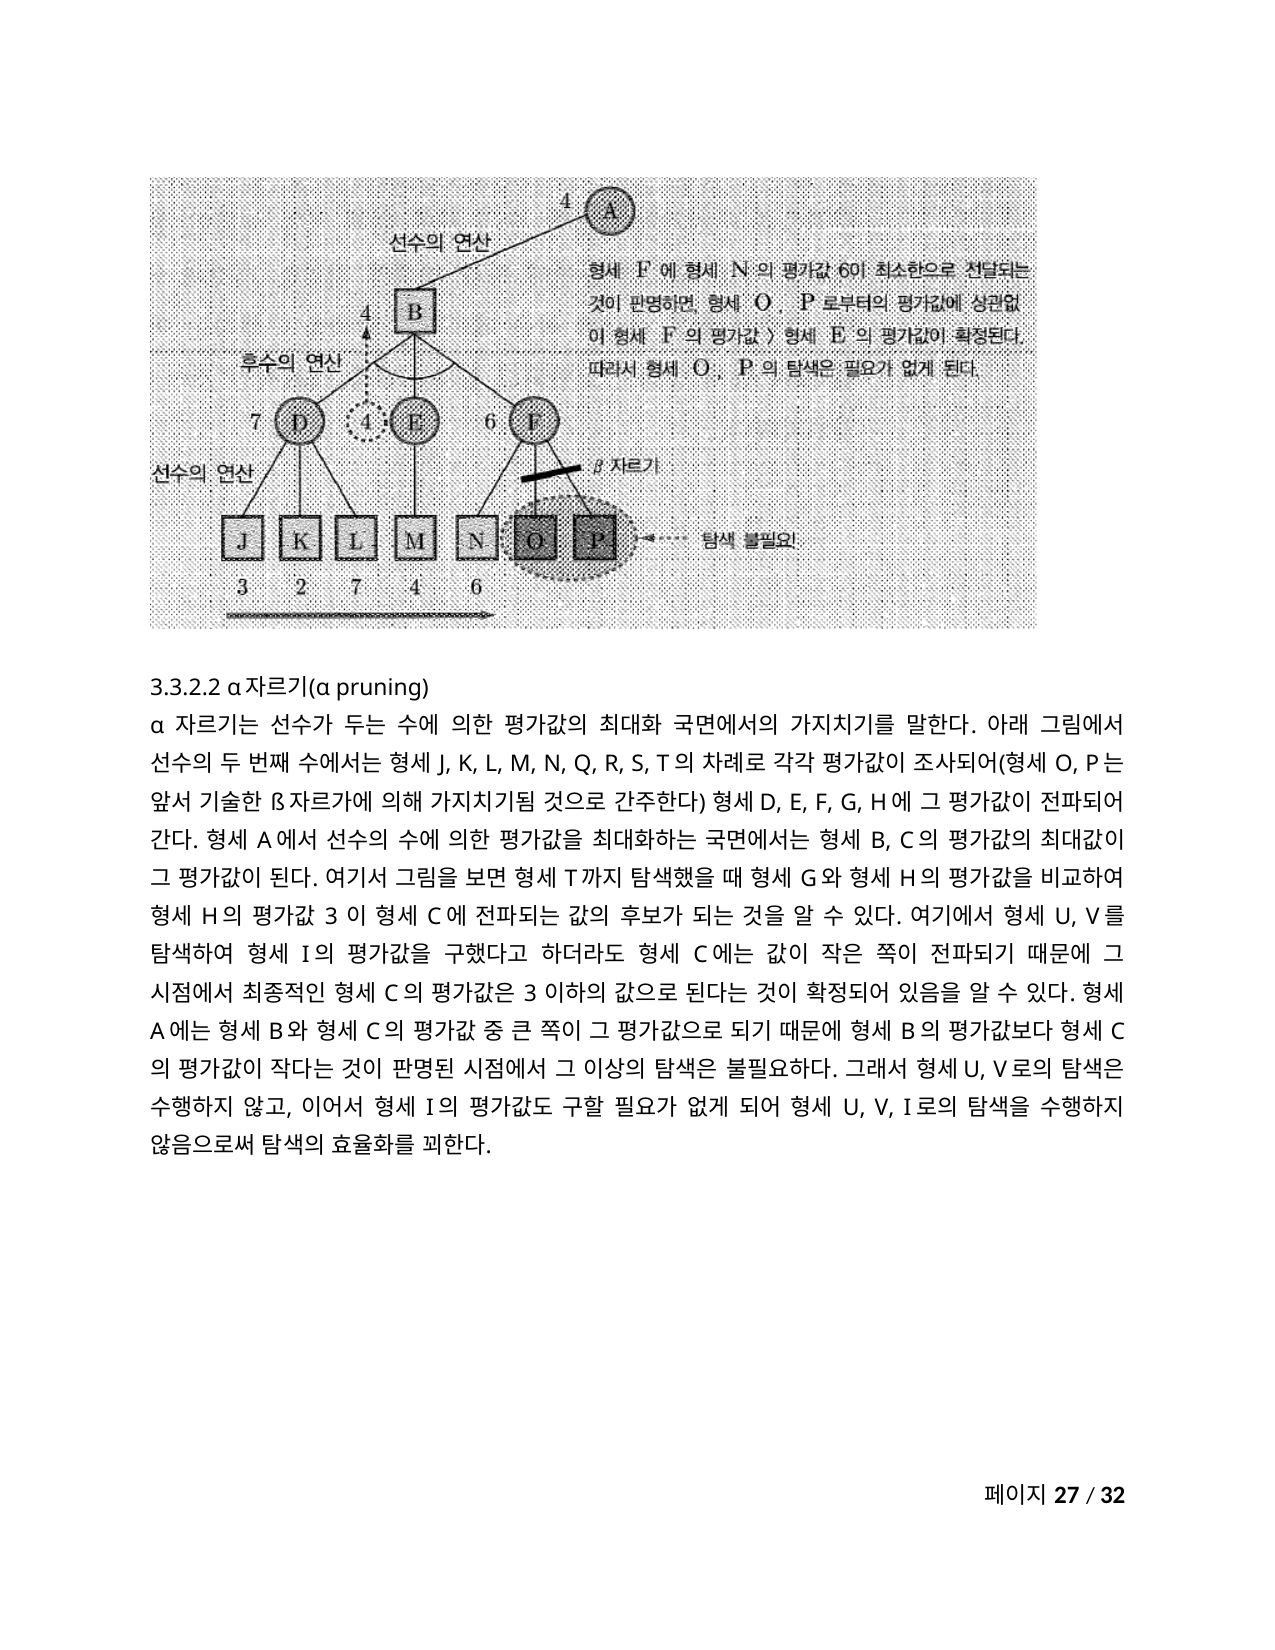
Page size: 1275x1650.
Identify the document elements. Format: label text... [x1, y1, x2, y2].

text α 자르기는 선수가 두는 수에 의한 평가값의 최대화 국면에서의 가지치기를 말한다. 아래 그림에서 선수의 두 번째 수에서는 형세 J, K, L, M, N, Q, R, S, T의 차례로 각각 평가값이 조사되어(형세 O, P는 앞서 기술한 ß자르가에 의해 가지치기됨 것으로 간주한다) 형세D, E, F, G, H에 그 평가값이 전파되어 간다. 형세 A에서 선수의 수에 의한 평가값을 최대화하는 국면에서는 형세 B, C의 평가값의 최대값이 그 평가값이 된다. 여기서 그림을 보면 형세 T까지 탐색했을 때 형세 G와 형세 H의 평가값을 비교하여 형세 H의 평가값 3 이 형세 C에 전파되는 값의 후보가 되는 것을 알 수 있다. 여기에서 형세 U, V를 탐색하여 형세 I의 평가값을 구했다고 하더라도 형세 C에는 값이 작은 쪽이 전파되기 때문에 그 시점에서 최종적인 형세 C의 평가값은 3 이하의 값으로 된다는 것이 확정되어 있음을 알 수 있다. 형세 A에는 형세 B와 형세 C의 평가값 중 큰 쪽이 그 평가값으로 되기 때문에 형세 B의 평가값보다 형세 C의 평가값이 작다는 것이 판명된 시점에서 그 이상의 탐색은 불필요하다. 그래서 형세U, V로의 탐색은 수행하지 않고, 이어서 형세 I의 평가값도 구할 필요가 없게 되어 형세 U, V, I로의 탐색을 수행하지 않음으로써 탐색의 효율화를 꾀한다. [150, 707, 1125, 1161]
text 3.3.2.2 α자르기(α pruning) [150, 668, 1125, 702]
